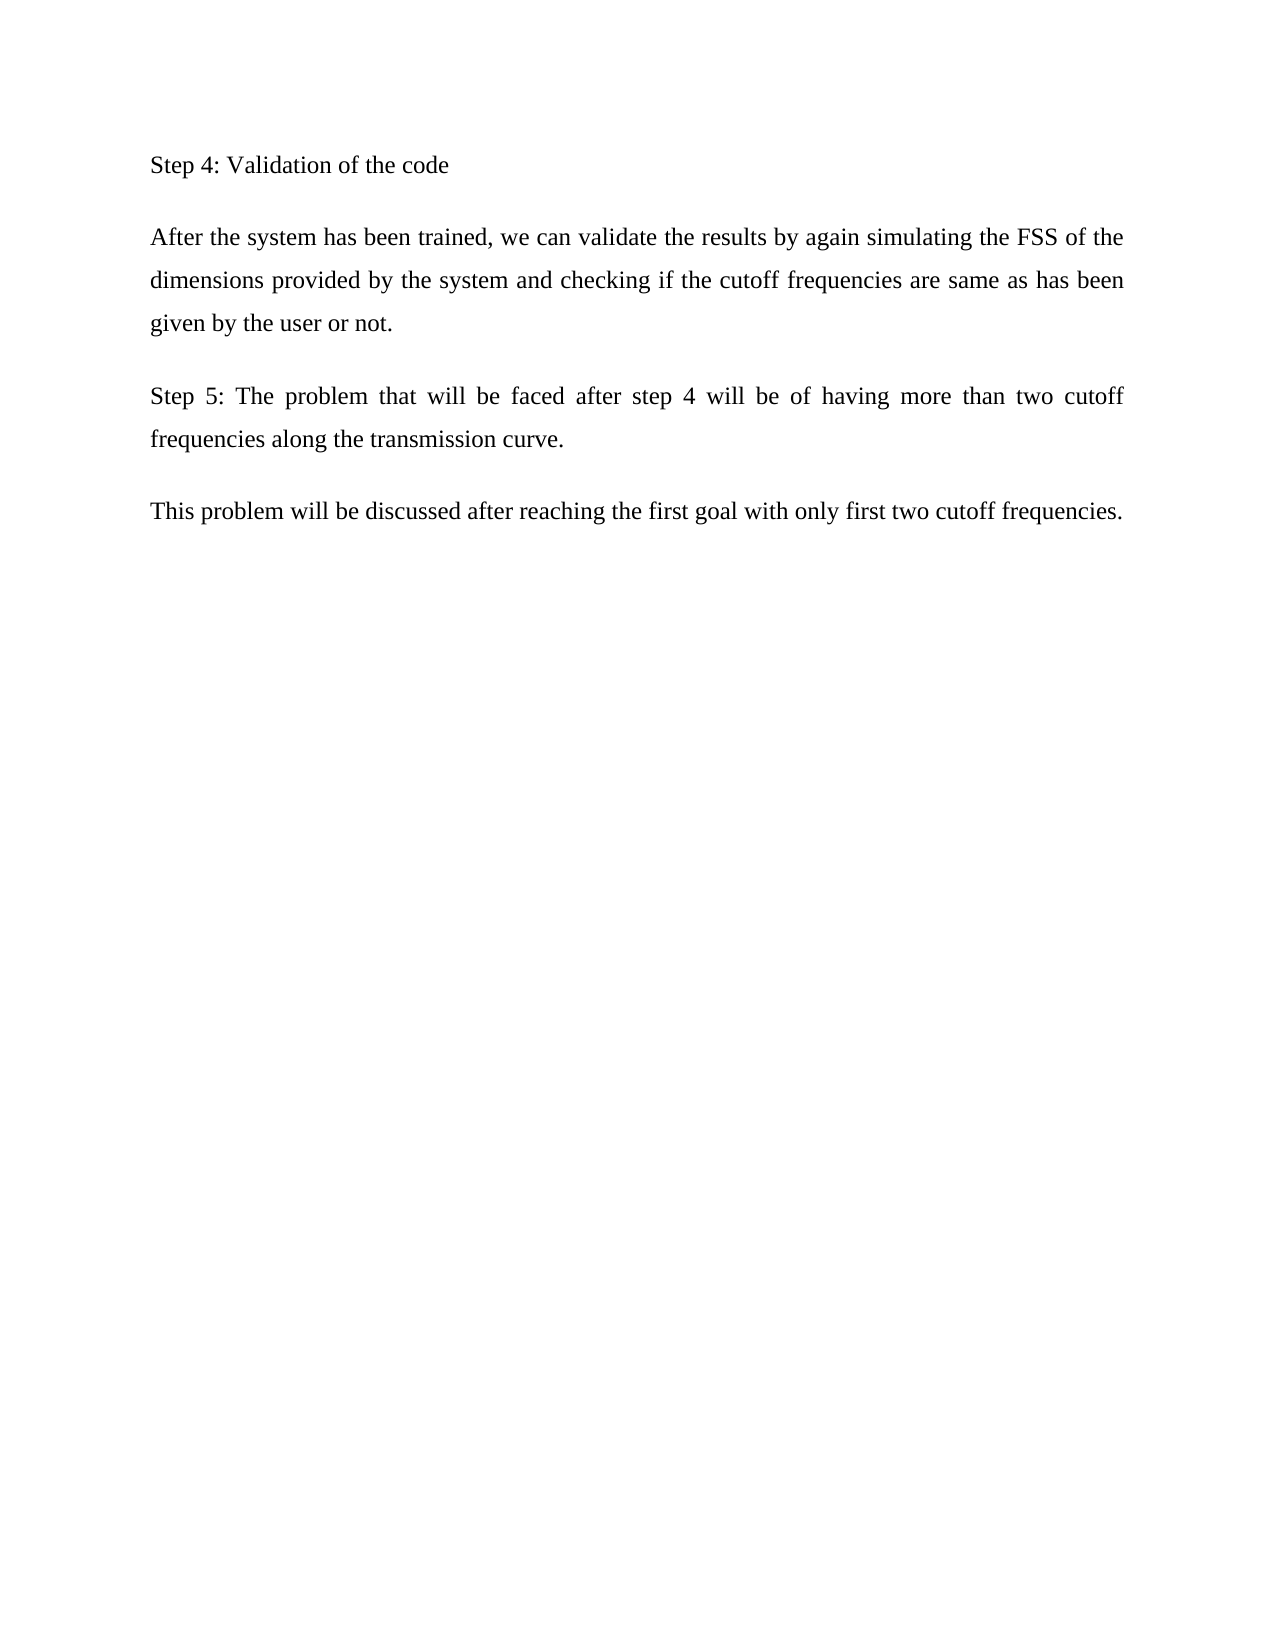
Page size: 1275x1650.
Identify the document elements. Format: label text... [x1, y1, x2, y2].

text Step 5: The problem that will be faced after step 4 will be of having more than two cutoff frequencies along the transmission curve. [150, 381, 1125, 453]
text Step 4: Validation of the code [150, 150, 1125, 179]
text After the system has been trained, we can validate the results by again simulating the FSS of the dimensions provided by the system and checking if the cutoff frequencies are same as has been given by the user or not. [150, 222, 1125, 337]
text This problem will be discussed after reaching the first goal with only first two cutoff frequencies. [150, 496, 1125, 525]
